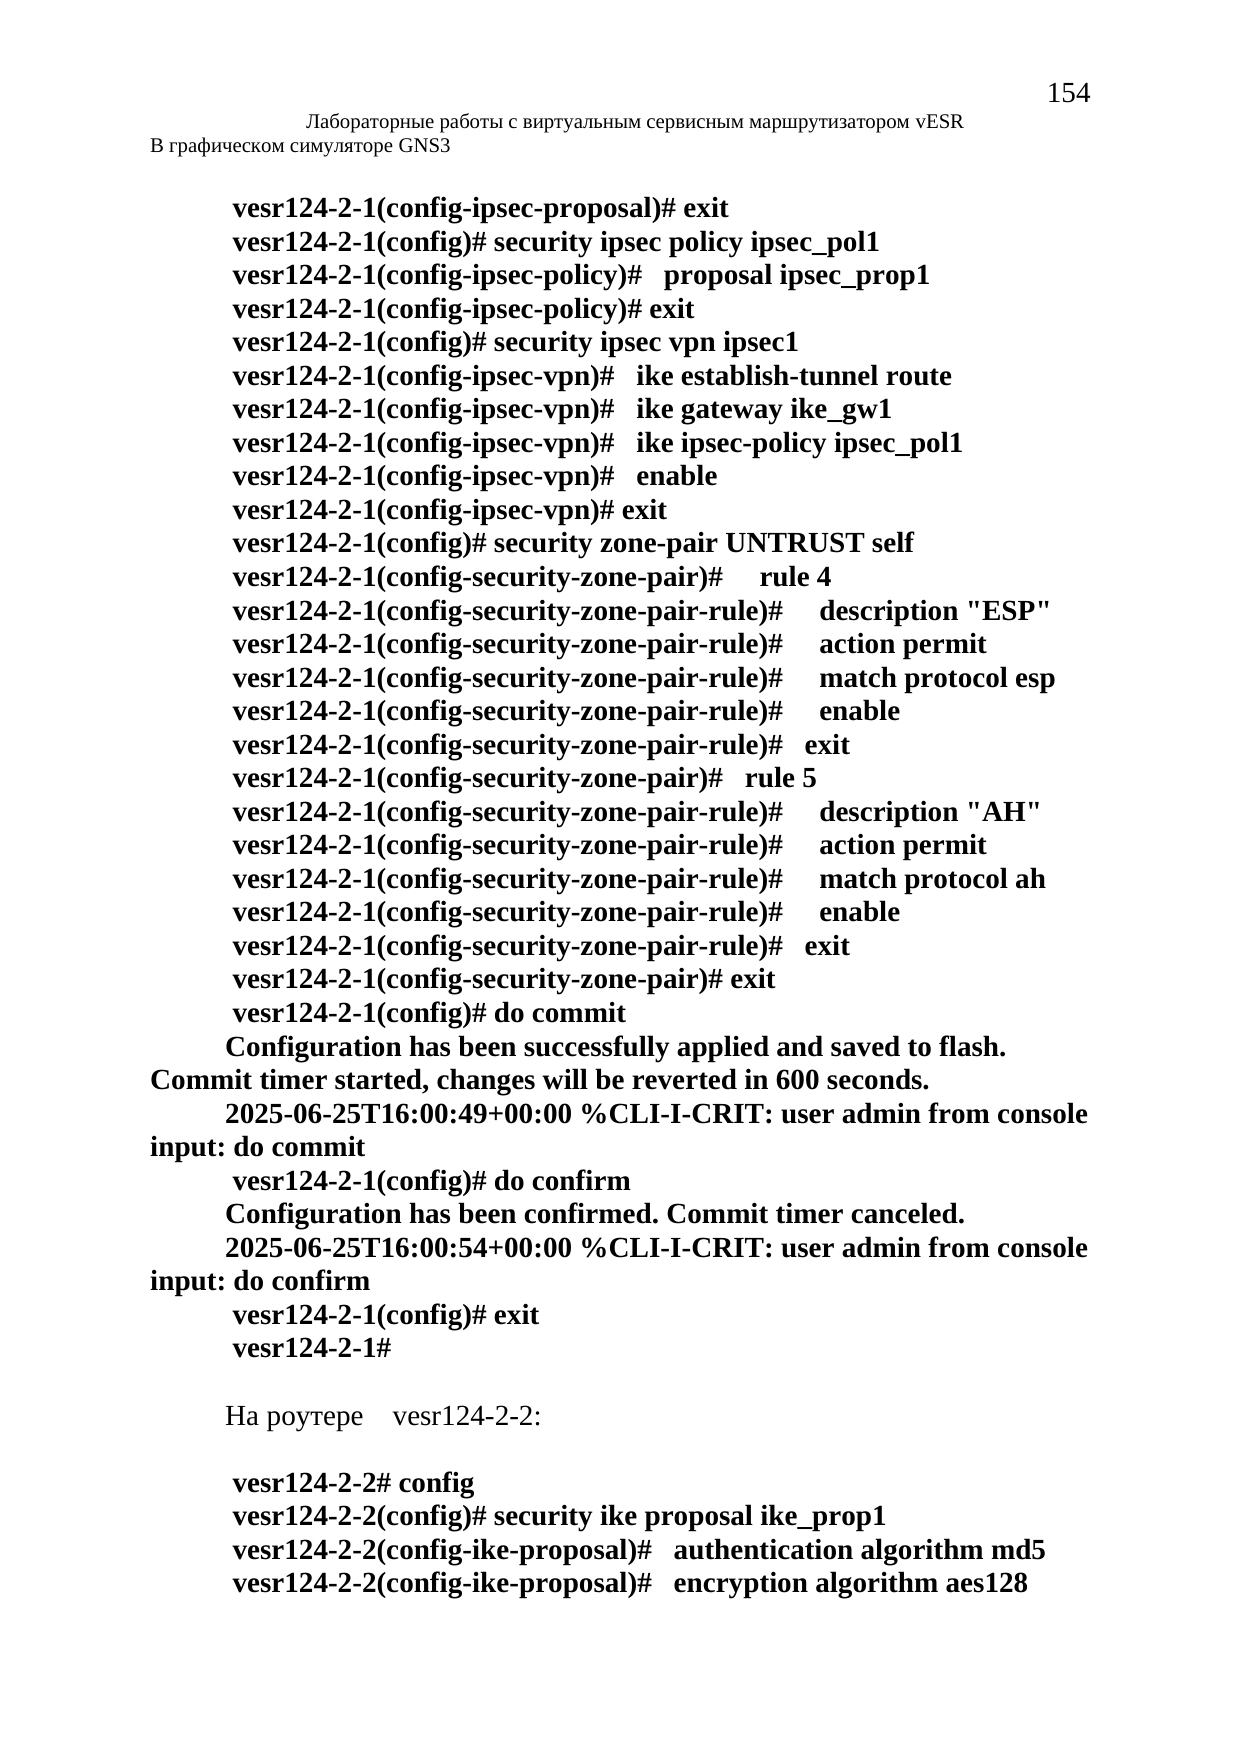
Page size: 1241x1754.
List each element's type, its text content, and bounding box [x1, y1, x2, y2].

text vesr124-2-1(config-security-zone-pair-rule)# match protocol esp [150, 660, 1090, 693]
text vesr124-2-1(config)# do commit [150, 995, 1090, 1029]
text vesr124-2-1(config-ipsec-vpn)# ike gateway ike_gw1 [150, 391, 1090, 425]
text vesr124-2-1(config-security-zone-pair-rule)# action permit [150, 626, 1090, 660]
text vesr124-2-1(config)# exit [150, 1297, 1090, 1331]
text vesr124-2-1(config-security-zone-pair-rule)# exit [150, 928, 1090, 962]
text vesr124-2-1(config-security-zone-pair-rule)# exit [150, 727, 1090, 760]
text vesr124-2-1(config-ipsec-vpn)# ike establish-tunnel route [150, 358, 1090, 391]
text vesr124-2-1(config-security-zone-pair-rule)# description "ESP" [150, 593, 1090, 626]
text vesr124-2-1(config)# security zone-pair UNTRUST self [150, 526, 1090, 559]
text 2025-06-25T16:00:49+00:00 %CLI-I-CRIT: user admin from console input: do commit [150, 1096, 1090, 1163]
text На роутере vesr124-2-2: [150, 1398, 1090, 1431]
text vesr124-2-1(config-security-zone-pair-rule)# enable [150, 693, 1090, 727]
text vesr124-2-1(config-security-zone-pair)# rule 4 [150, 559, 1090, 593]
text vesr124-2-1(config-security-zone-pair-rule)# description "AH" [150, 794, 1090, 827]
text Configuration has been confirmed. Commit timer canceled. [150, 1196, 1090, 1230]
text vesr124-2-2(config-ike-proposal)# authentication algorithm md5 [150, 1532, 1090, 1565]
text vesr124-2-1(config-ipsec-vpn)# enable [150, 458, 1090, 492]
text Configuration has been successfully applied and saved to flash. Commit timer started, changes will be reverted in 600 seconds. [150, 1029, 1090, 1096]
text vesr124-2-2(config)# security ike proposal ike_prop1 [150, 1498, 1090, 1532]
text vesr124-2-1(config-ipsec-proposal)# exit [150, 190, 1090, 224]
text vesr124-2-1(config-security-zone-pair-rule)# action permit [150, 827, 1090, 861]
text vesr124-2-2# config [150, 1465, 1090, 1498]
text vesr124-2-1(config-security-zone-pair-rule)# enable [150, 894, 1090, 928]
text vesr124-2-2(config-ike-proposal)# encryption algorithm aes128 [150, 1565, 1090, 1599]
text 2025-06-25T16:00:54+00:00 %CLI-I-CRIT: user admin from console input: do confirm [150, 1230, 1090, 1297]
text vesr124-2-1# [150, 1331, 1090, 1364]
text vesr124-2-1(config-security-zone-pair-rule)# match protocol ah [150, 861, 1090, 894]
text vesr124-2-1(config)# security ipsec vpn ipsec1 [150, 324, 1090, 358]
text vesr124-2-1(config-ipsec-policy)# proposal ipsec_prop1 [150, 257, 1090, 291]
text vesr124-2-1(config-ipsec-vpn)# exit [150, 492, 1090, 526]
text vesr124-2-1(config-ipsec-policy)# exit [150, 291, 1090, 324]
text vesr124-2-1(config-security-zone-pair)# exit [150, 962, 1090, 995]
text vesr124-2-1(config)# do confirm [150, 1163, 1090, 1196]
text vesr124-2-1(config)# security ipsec policy ipsec_pol1 [150, 224, 1090, 257]
text vesr124-2-1(config-ipsec-vpn)# ike ipsec-policy ipsec_pol1 [150, 425, 1090, 458]
text vesr124-2-1(config-security-zone-pair)# rule 5 [150, 760, 1090, 794]
